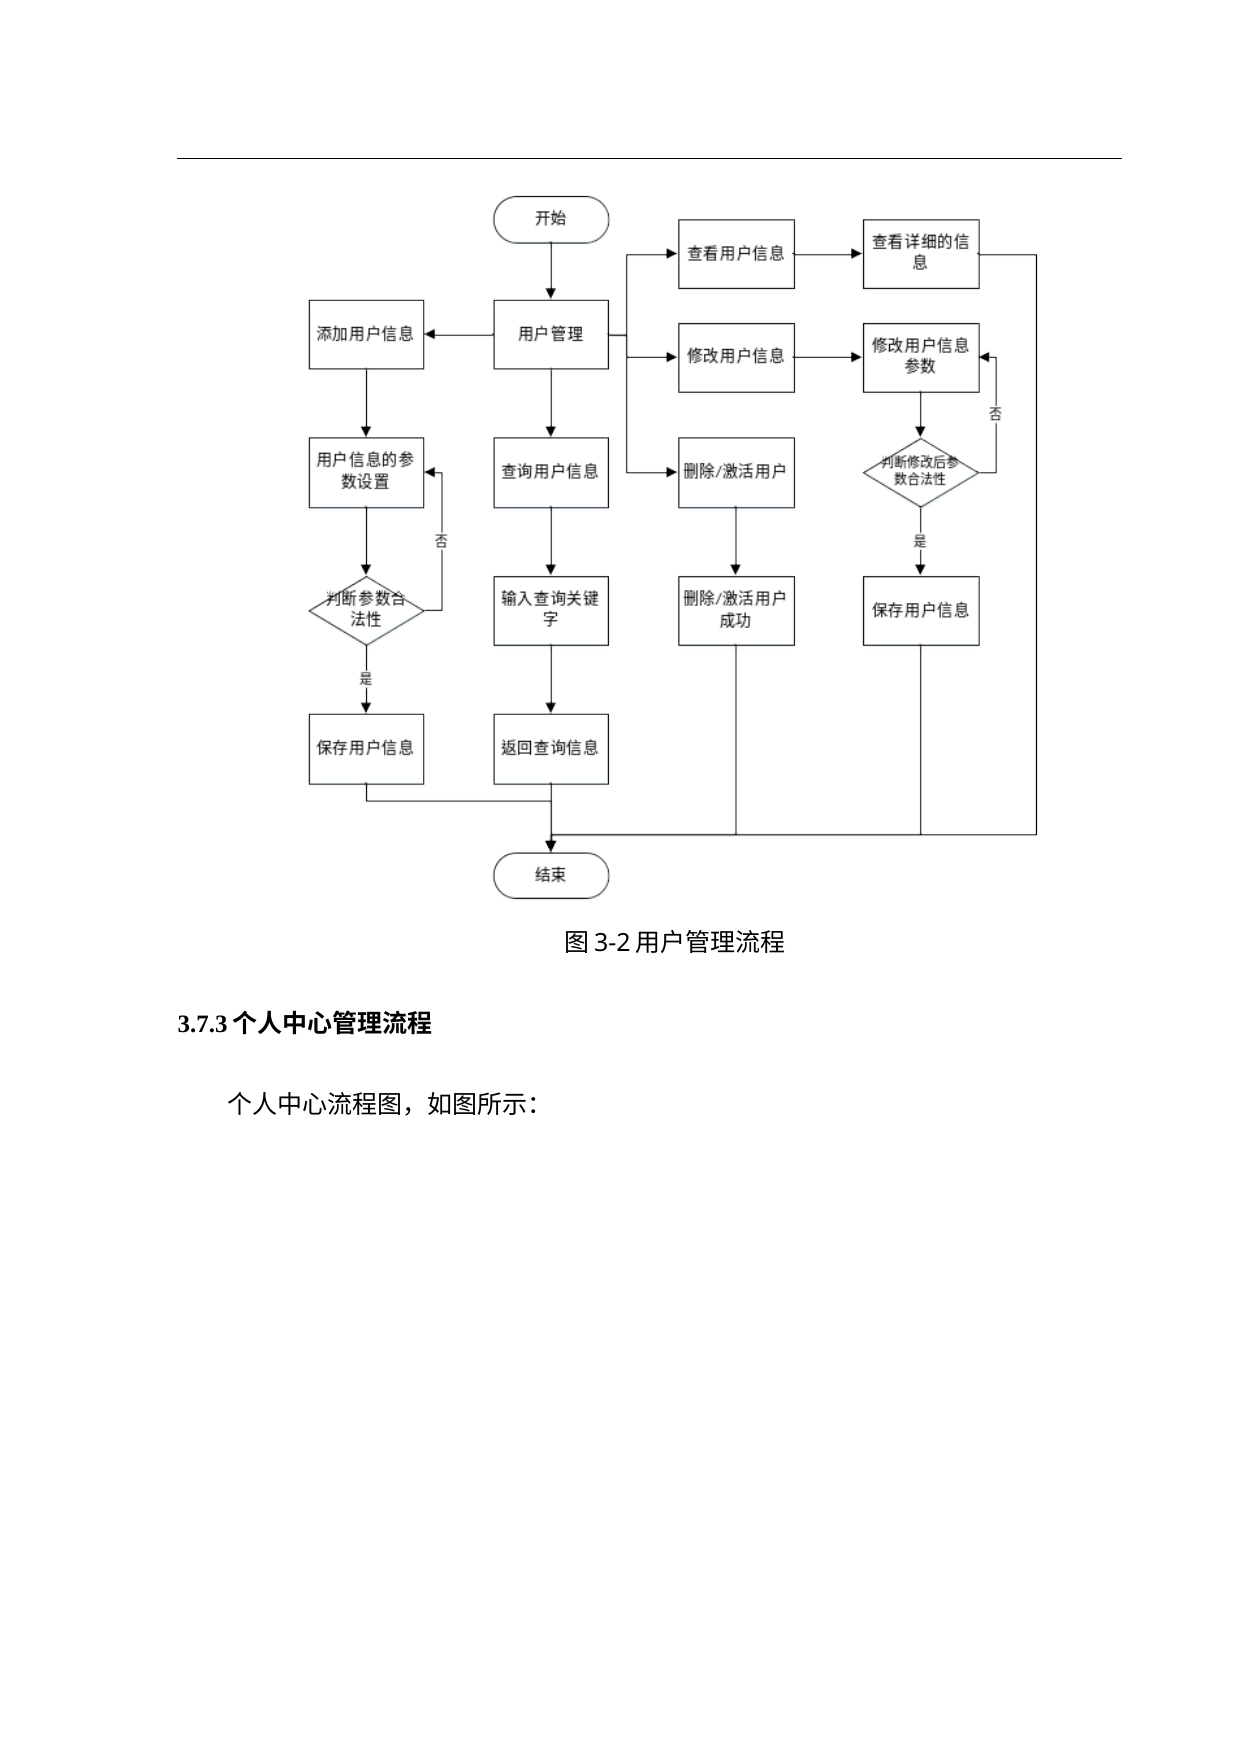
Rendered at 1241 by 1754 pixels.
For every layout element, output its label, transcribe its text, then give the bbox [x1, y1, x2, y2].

text 图3-2用户管理流程 [177, 908, 1122, 973]
text 个人中心流程图，如图所示： [177, 1070, 1122, 1135]
subtitle 3.7.3个人中心管理流程 [177, 989, 1122, 1054]
